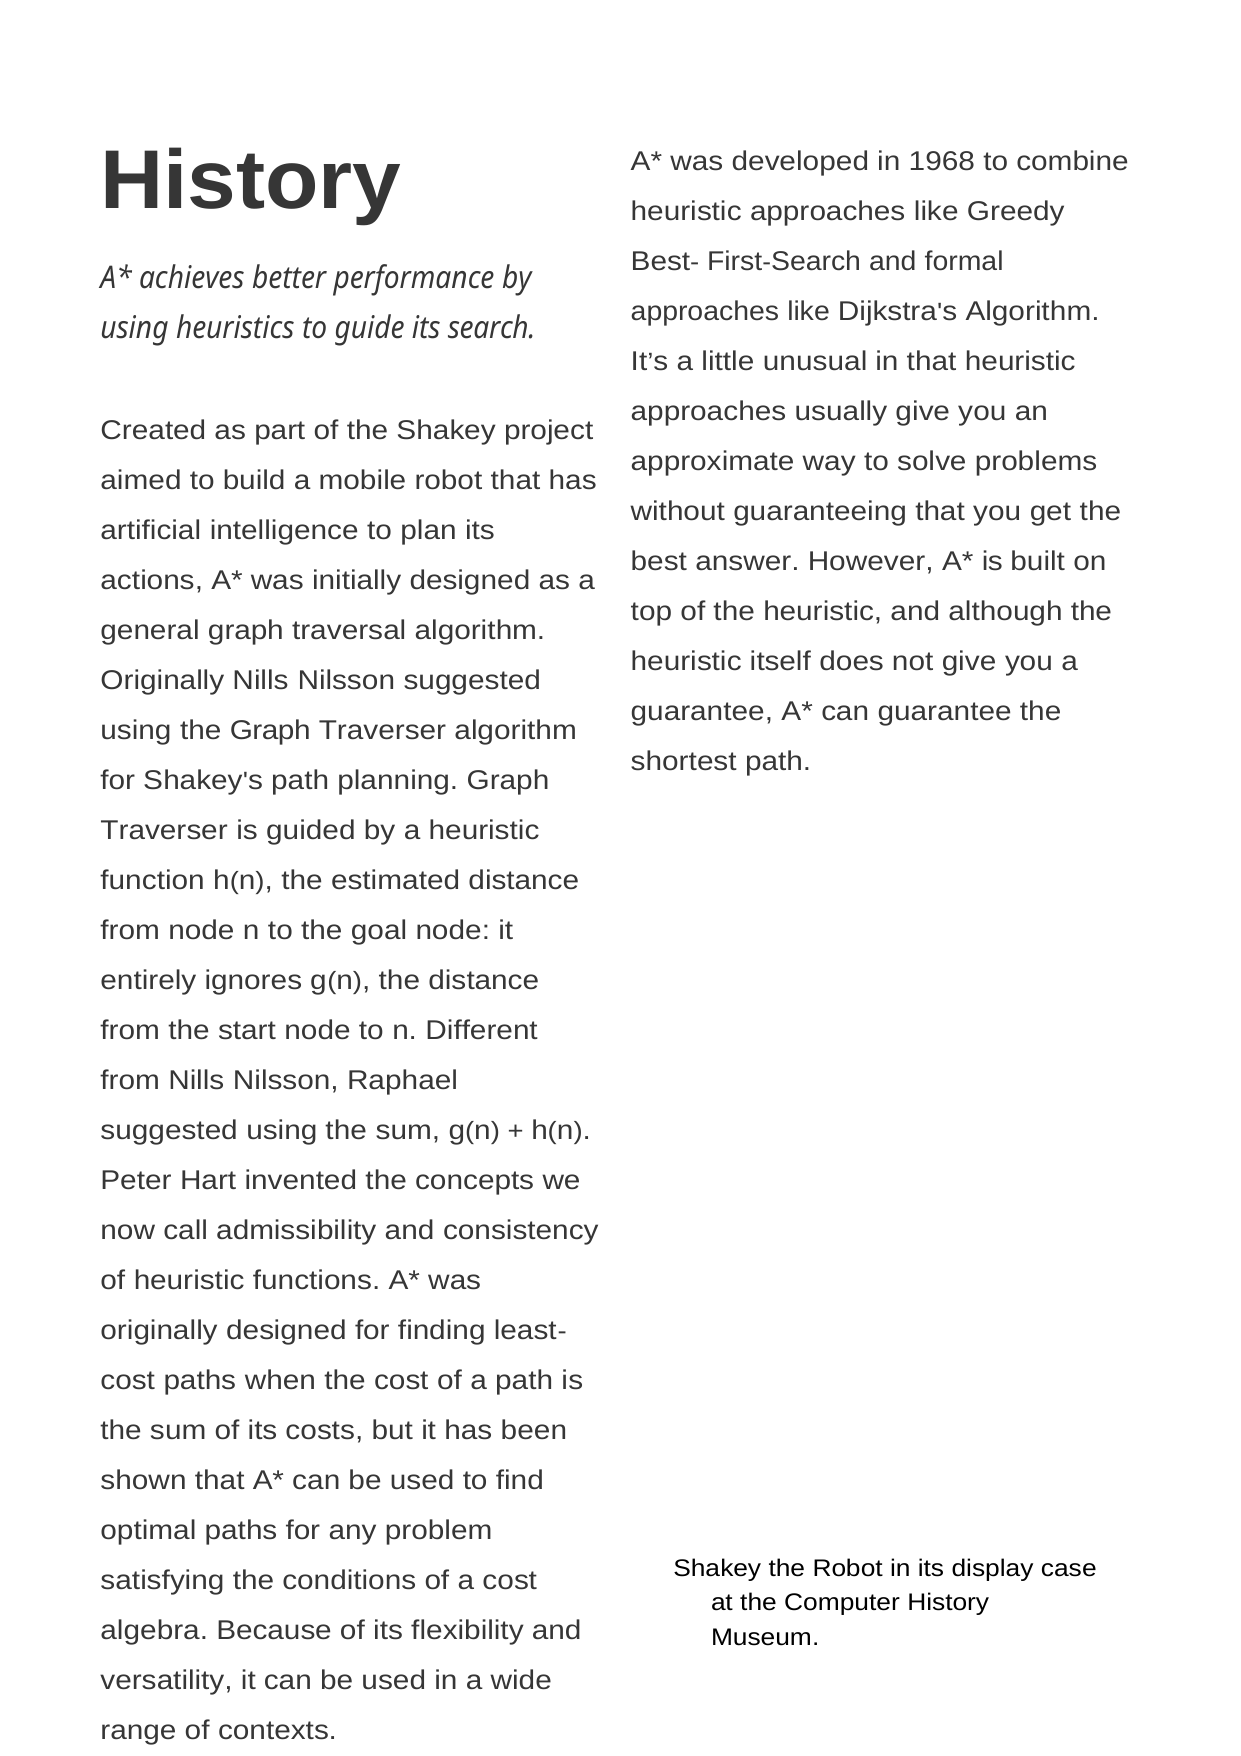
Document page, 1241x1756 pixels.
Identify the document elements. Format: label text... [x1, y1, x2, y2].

text Created as part of the Shakey project aimed to build a mobile robot that has artificial intelligence to plan its actions, A* was initially designed as a general graph traversal algorithm. Originally Nills Nilsson suggested using the Graph Traverser algorithm for Shakey's path planning. Graph Traverser is guided by a heuristic function h(n), the estimated distance from node n to the goal node: it entirely ignores g(n), the distance from the start node to n. Different from Nills Nilsson, Raphael suggested using the sum, g(n) + h(n). Peter Hart invented the concepts we now call admissibility and consistency of heuristic functions. A* was originally designed for finding least-cost paths when the cost of a path is the sum of its costs, but it has been shown that A* can be used to find optimal paths for any problem satisfying the conditions of a cost algebra. Because of its flexibility and versatility, it can be used in a wide range of contexts. [100, 414, 601, 1745]
text A* was developed in 1968 to combine heuristic approaches like Greedy Best- First-Search and formal approaches like Dijkstra's Algorithm. It’s a little unusual in that heuristic approaches usually give you an approximate way to solve problems without guaranteeing that you get the best answer. However, A* is built on top of the heuristic, and although the heuristic itself does not give you a guarantee, A* can guarantee the shortest path. [630, 144, 1129, 776]
subtitle A* achieves better performance by using heuristics to guide its search. [100, 255, 581, 348]
text Shakey the Robot in its display case at the Computer History Museum. [673, 1554, 1099, 1650]
subtitle History [100, 131, 605, 226]
